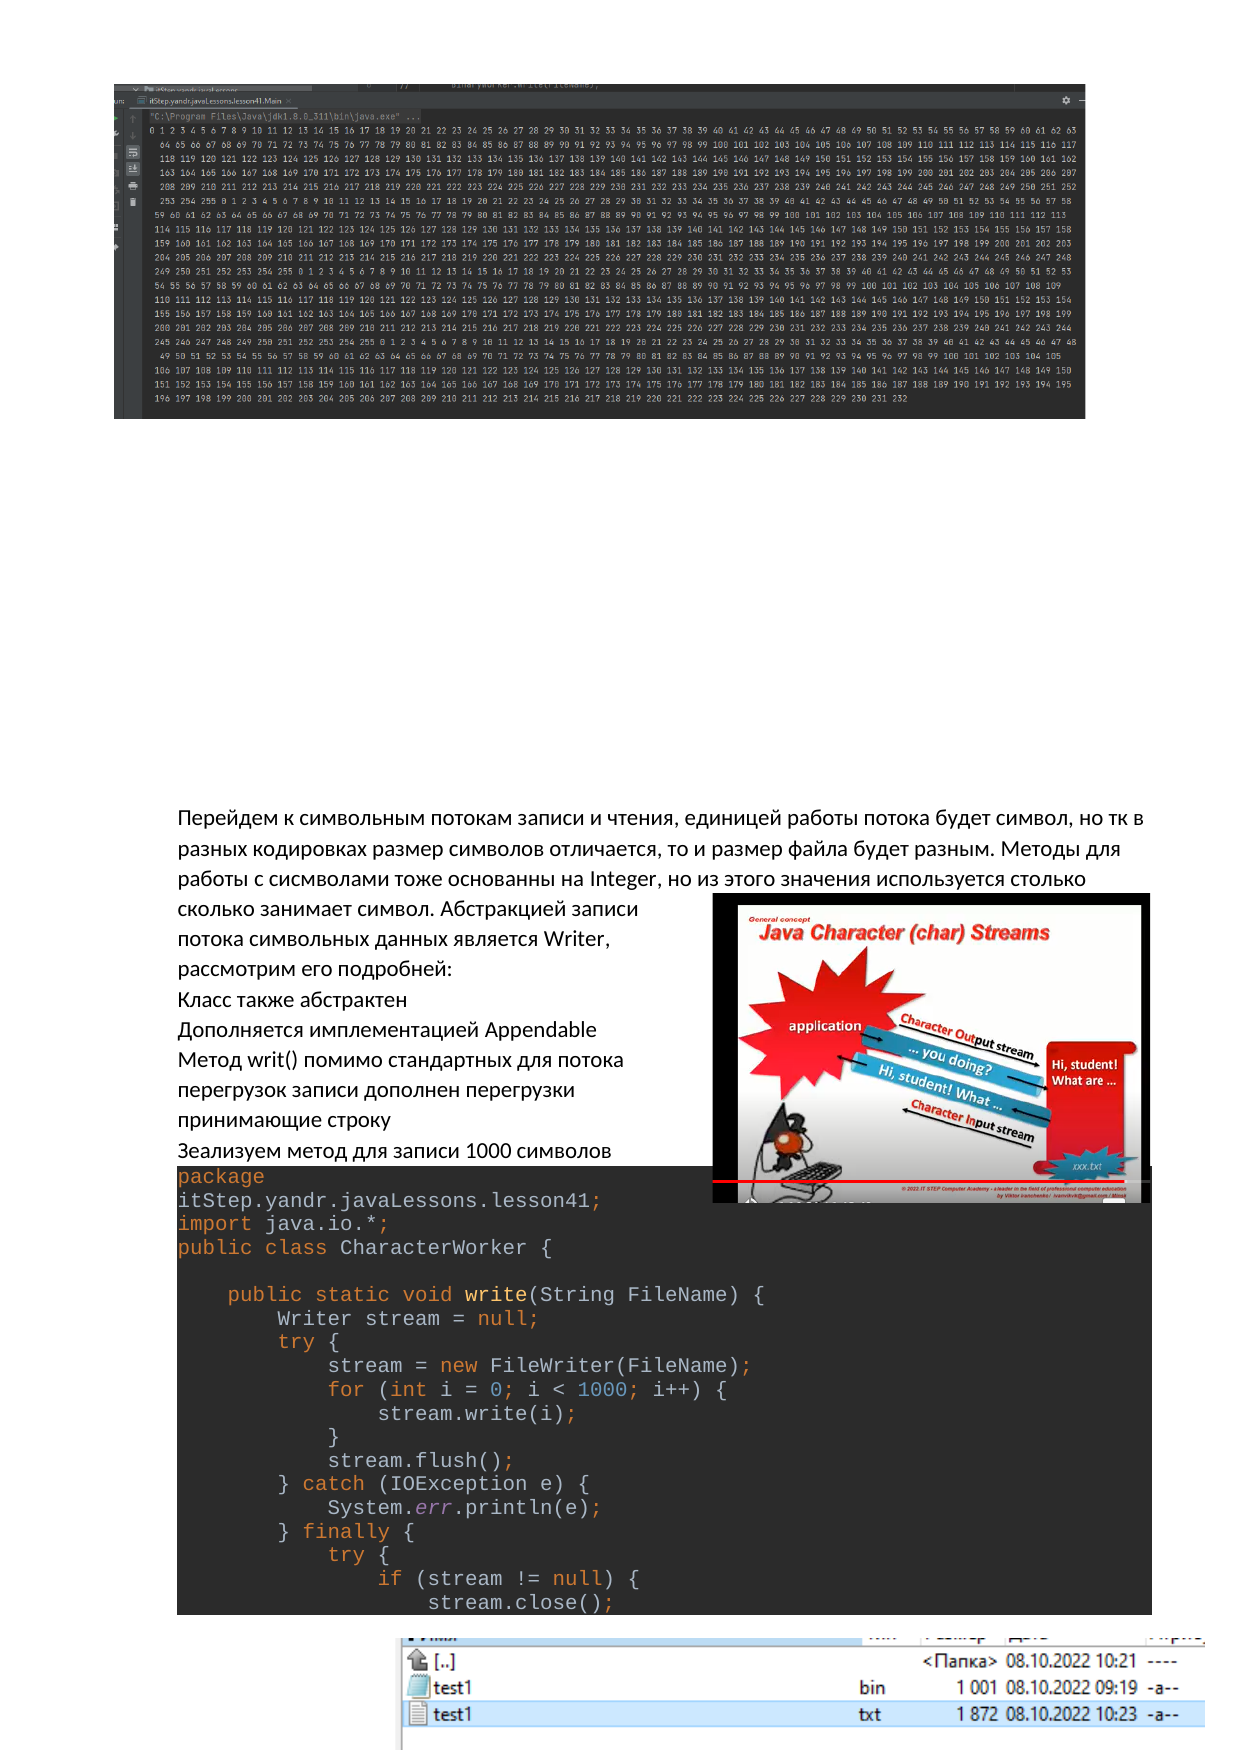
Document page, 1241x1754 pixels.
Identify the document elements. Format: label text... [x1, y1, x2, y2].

text Метод writ() помимо стандартных для потока перегрузок записи дополнен перегрузки принимающие строку [177, 1045, 712, 1134]
picture [114, 84, 1085, 419]
text Зеализуем метод для записи 1000 символов [177, 1136, 712, 1164]
picture [712, 893, 1150, 1203]
text Класс также абстрактен [177, 985, 712, 1013]
picture [395, 1638, 1205, 1750]
text Дополняется имплементацией Appendable [177, 1015, 712, 1043]
text Перейдем к символьным потокам записи и чтения, единицей работы потока будет символ, но тк в разных кодировках размер символов отличается, то и размер файла будет разным. Методы для работы с сисмволами тоже основанны на Integer, но из этого значения используется столько сколько занимает символ. Абстракцией записи потока символьных данных является Writer, рассмотрим его подробней: [177, 803, 1152, 983]
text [177, 1166, 1152, 1615]
